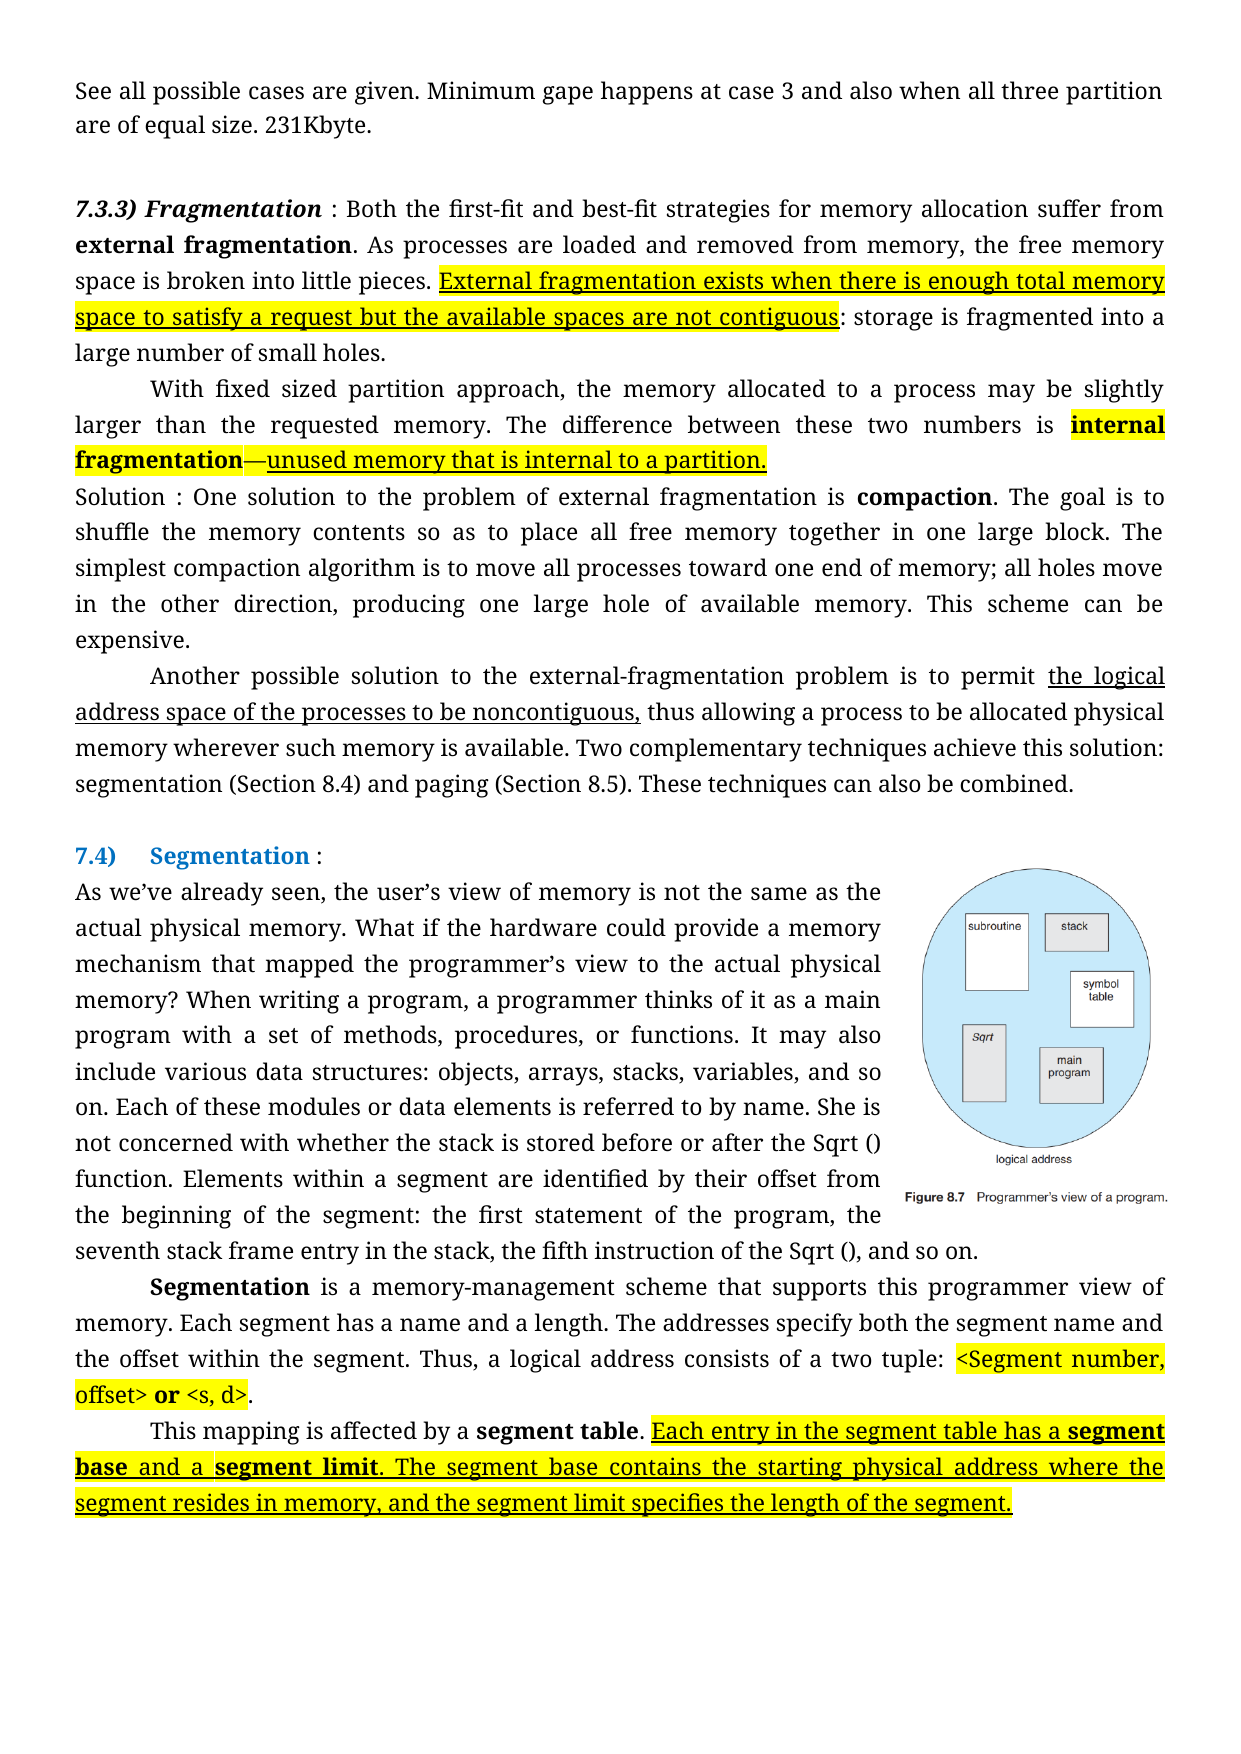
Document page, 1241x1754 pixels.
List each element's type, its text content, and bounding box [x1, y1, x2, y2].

list Segmentation : [75, 840, 1165, 871]
text With fixed sized partition approach, the memory allocated to a process may be slightly larger than the requested memory. The difference between these two numbers is internal fragmentation—unused memory that is internal to a partition. [75, 373, 1165, 476]
text Solution : One solution to the problem of external fragmentation is compaction. The goal is to shuffle the memory contents so as to place all free memory together in one large block. The simplest compaction algorithm is to move all processes toward one end of memory; all holes move in the other direction, producing one large hole of available memory. This scheme can be expensive. [75, 480, 1165, 655]
text This mapping is affected by a segment table. Each entry in the segment table has a segment base and a segment limit. The segment base contains the starting physical address where the segment resides in memory, and the segment limit specifies the length of the segment. [75, 1415, 1165, 1477]
text See all possible cases are given. Minimum gape happens at case 3 and also when all three partition are of equal size. 231Kbyte. [75, 75, 1165, 140]
text As we’ve already seen, the user’s view of memory is not the same as the actual physical memory. What if the hardware could provide a memory mechanism that mapped the programmer’s view to the actual physical memory? When writing a program, a programmer thinks of it as a main program with a set of methods, procedures, or functions. It may also include various data structures: objects, arrays, stacks, variables, and so on. Each of these modules or data elements is referred to by name. She is not concerned with whether the stack is stored before or after the Sqrt () function. Elements within a segment are identified by their offset from the beginning of the segment: the first statement of the program, the seventh stack frame entry in the stack, the fifth instruction of the Sqrt (), and so on. [75, 876, 1165, 1266]
text This mapping is affected by a segment table. Each entry in the segment table has a segment base and a segment limit. The segment base contains the starting physical address where the segment resides in memory, and the segment limit specifies the length of the segment. [75, 1479, 1165, 1518]
text Another possible solution to the external-fragmentation problem is to permit the logical address space of the processes to be noncontiguous, thus allowing a process to be allocated physical memory wherever such memory is available. Two complementary techniques achieve this solution: segmentation (Section 8.4) and paging (Section 8.5). These techniques can also be combined. [75, 660, 1165, 799]
text 7.3.3) Fragmentation : Both the first-fit and best-fit strategies for memory allocation suffer from external fragmentation. As processes are loaded and removed from memory, the free memory space is broken into little pieces. External fragmentation exists when there is enough total memory space to satisfy a request but the available spaces are not contiguous: storage is fragmented into a large number of small holes. [75, 193, 1165, 368]
text Segmentation is a memory-management scheme that supports this programmer view of memory. Each segment has a name and a length. The addresses specify both the segment name and the offset within the segment. Thus, a logical address consists of a two tuple: <Segment number, offset> or <s, d>. [75, 1271, 1165, 1410]
picture [901, 863, 1170, 1206]
